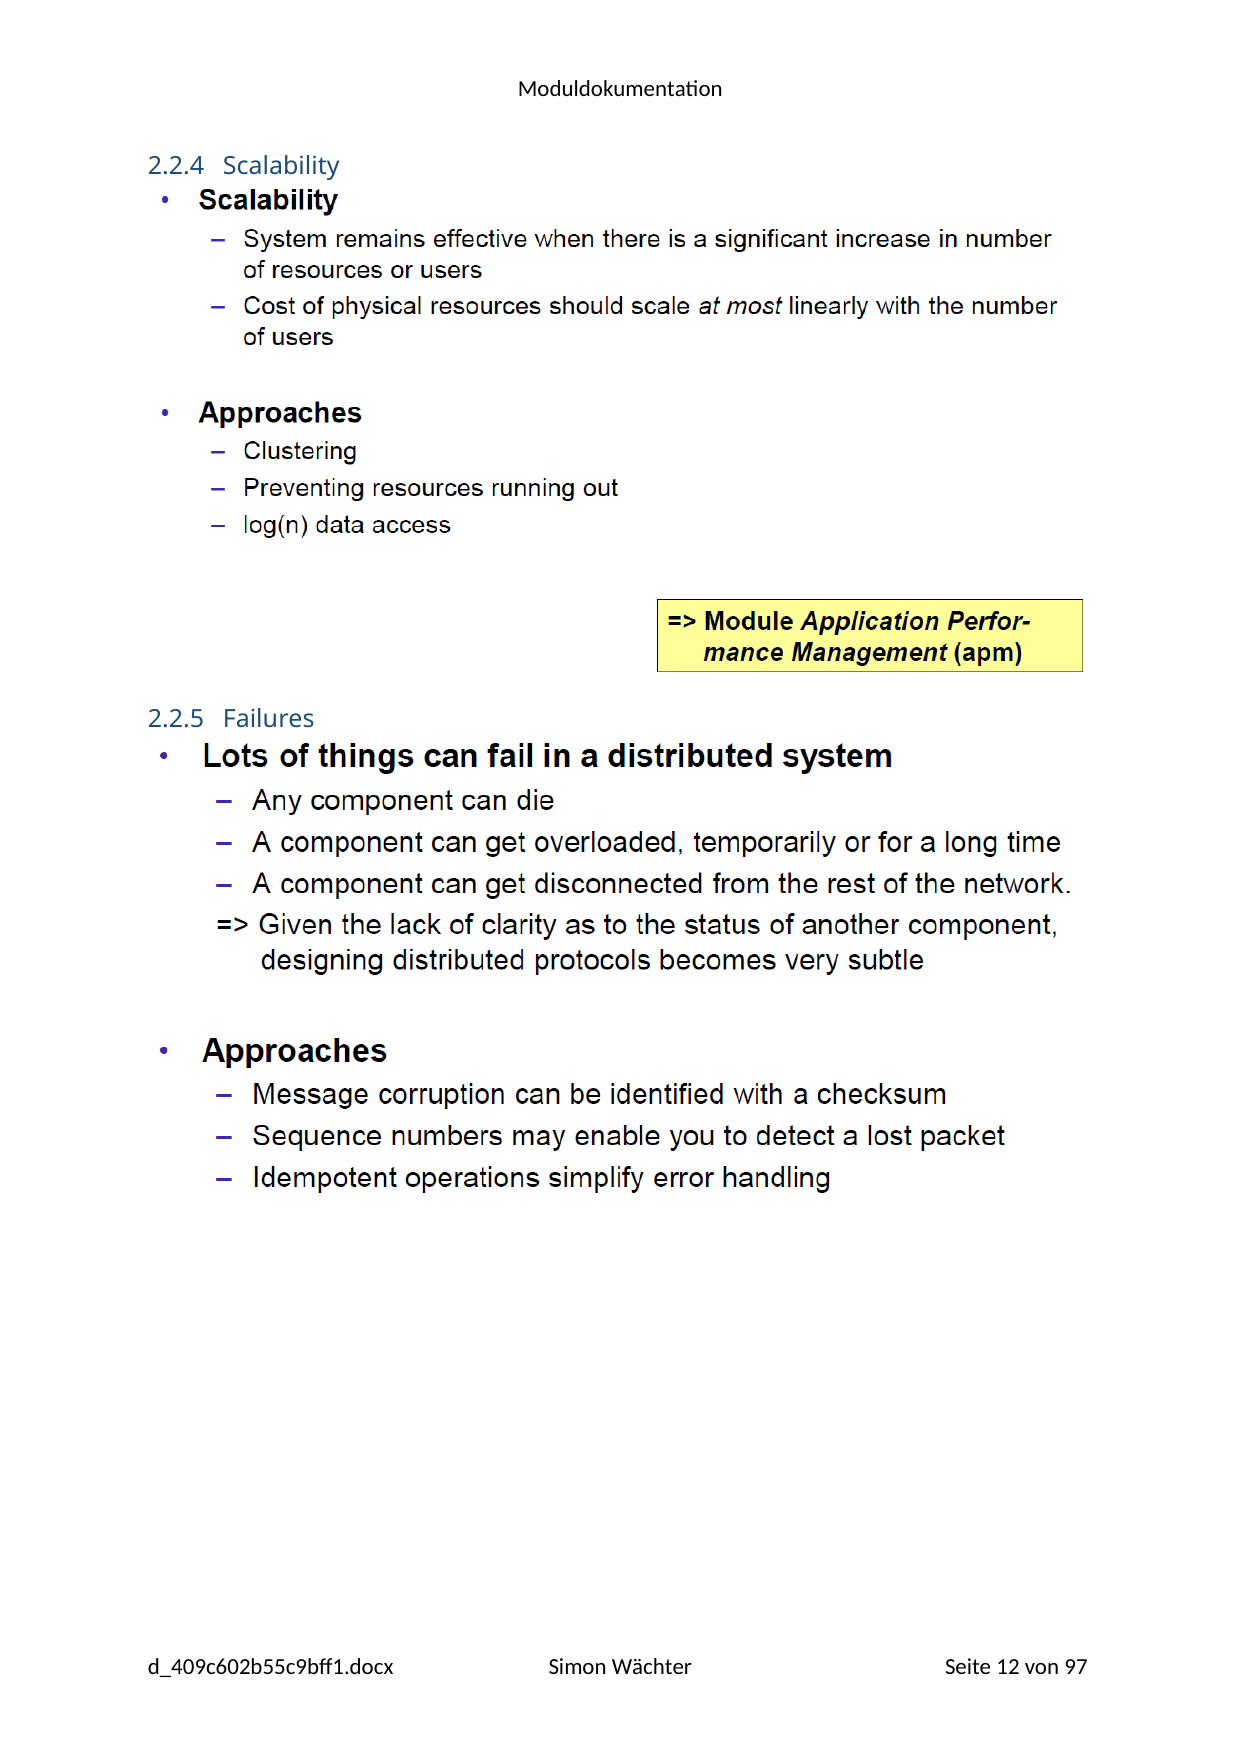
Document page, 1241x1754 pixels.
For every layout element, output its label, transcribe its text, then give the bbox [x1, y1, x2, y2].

picture [147, 184, 1093, 682]
subtitle Scalability [148, 148, 1093, 182]
subtitle Failures [148, 700, 1093, 734]
picture [147, 737, 1093, 1203]
